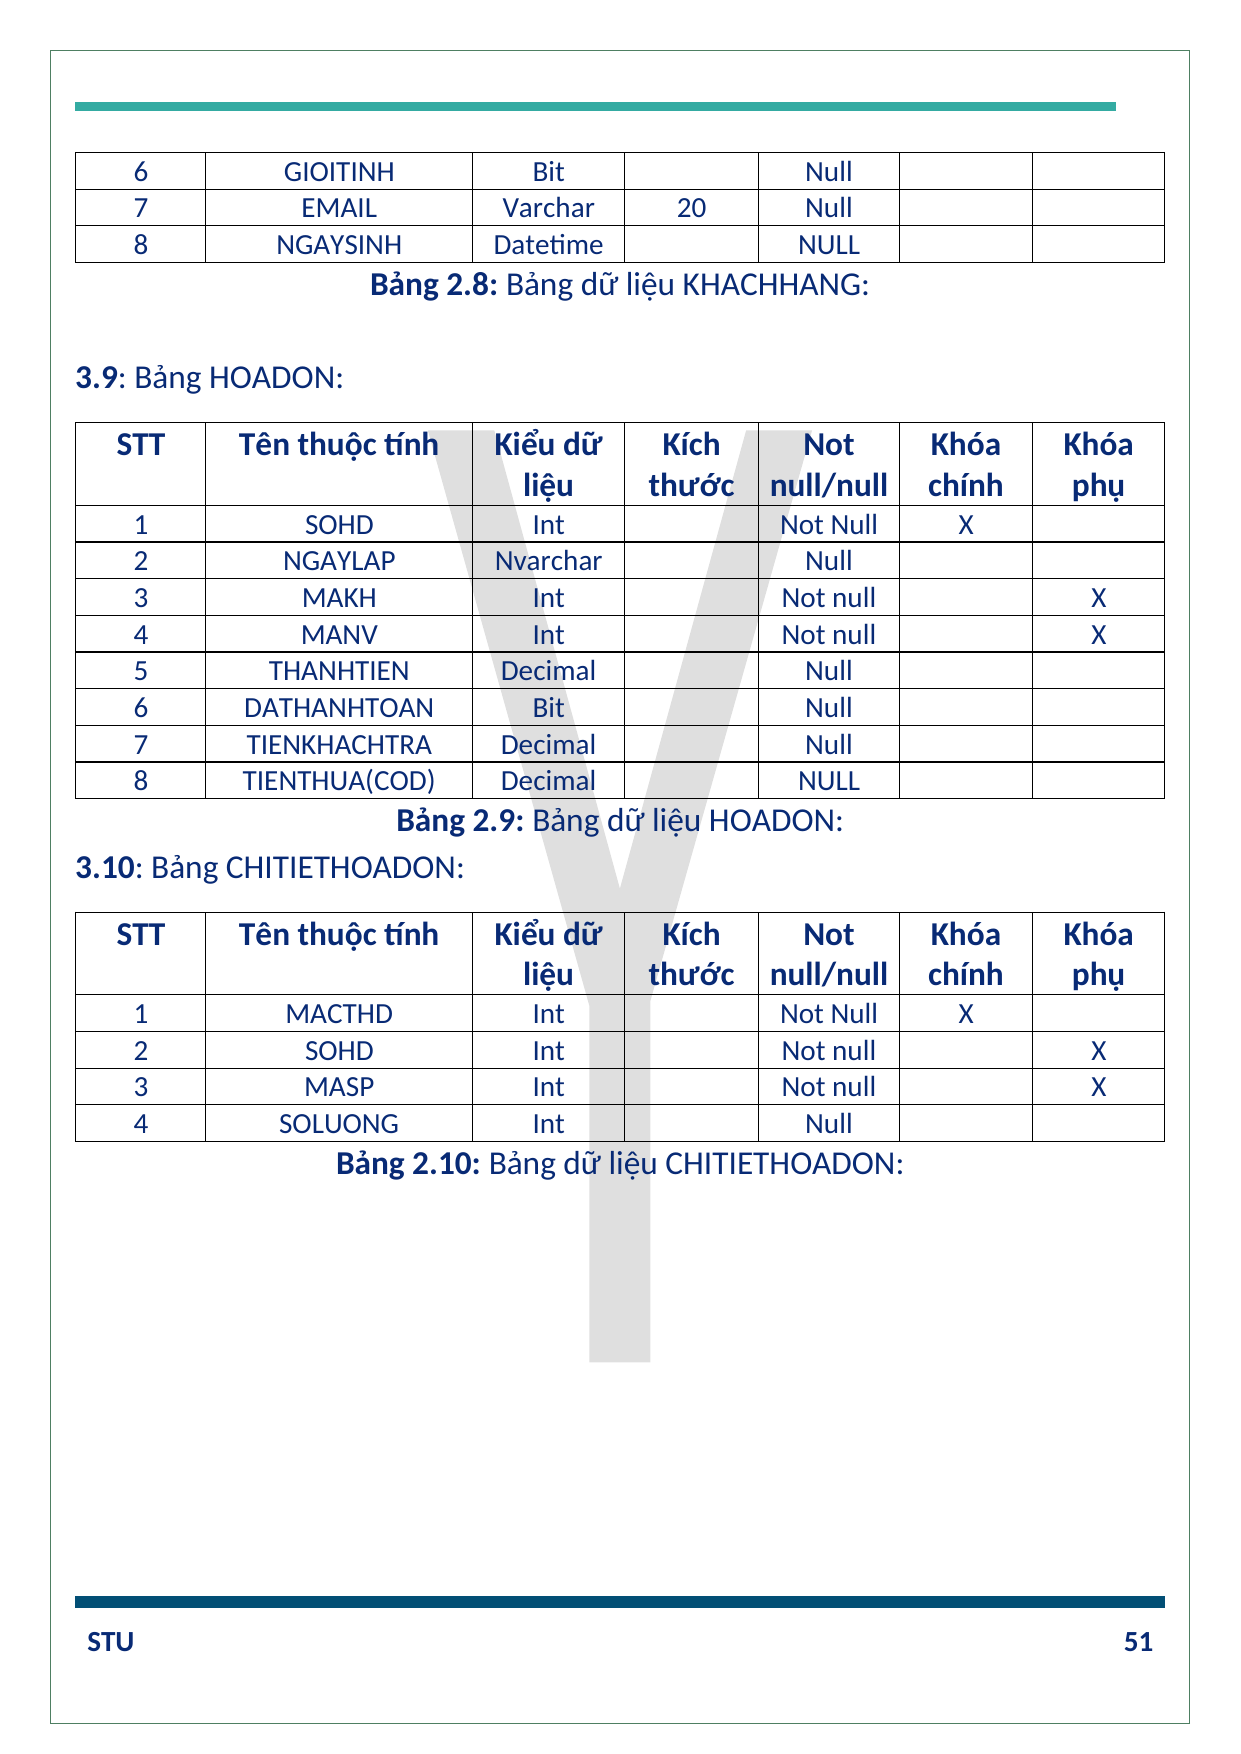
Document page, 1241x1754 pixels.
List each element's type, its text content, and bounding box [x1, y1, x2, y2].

table_cell Nvarchar [473, 543, 624, 578]
table_cell [900, 763, 1032, 798]
table_cell 6 [76, 689, 205, 725]
table_header Kiểu dữ liệu [473, 913, 624, 994]
table_cell [625, 226, 758, 262]
table_header Khóa phụ [1033, 913, 1164, 994]
table_cell [1033, 543, 1164, 578]
table_cell [625, 995, 758, 1031]
table_header Not null/null [759, 423, 899, 505]
table_cell [625, 506, 758, 541]
table_cell [1033, 153, 1164, 188]
table_cell [900, 689, 1032, 725]
table_cell [900, 543, 1032, 578]
table_cell DATHANHTOAN [206, 689, 472, 725]
table_cell [1033, 995, 1164, 1031]
table_cell [625, 689, 758, 725]
table_cell SOHD [206, 1032, 472, 1067]
table_cell MASP [206, 1069, 472, 1104]
table_cell [1033, 190, 1164, 225]
table_cell Not Null [759, 506, 899, 541]
table_cell 5 [76, 653, 205, 688]
table_cell Null [759, 689, 899, 725]
table_cell Null [759, 153, 899, 188]
table_cell GIOITINH [206, 153, 472, 188]
table_header STT [76, 423, 205, 505]
table_cell [900, 153, 1032, 188]
table_header Tên thuộc tính [206, 913, 472, 994]
table_cell 4 [76, 1105, 205, 1141]
table_cell 2 [76, 543, 205, 578]
table_cell [900, 653, 1032, 688]
table_cell [900, 579, 1032, 615]
table_cell EMAIL [206, 190, 472, 225]
table_header STT [76, 913, 205, 994]
table_cell Decimal [473, 726, 624, 761]
table_header Kích thước [625, 913, 758, 994]
table_cell Datetime [473, 226, 624, 262]
table_cell TIENTHUA(COD) [206, 763, 472, 798]
table_cell X [1033, 579, 1164, 615]
table_cell X [1033, 1069, 1164, 1104]
table_cell Null [759, 1105, 899, 1141]
table_cell 8 [76, 763, 205, 798]
table_cell Decimal [473, 763, 624, 798]
table_header Kiểu dữ liệu [473, 423, 624, 505]
table_cell [1033, 763, 1164, 798]
table_cell Int [473, 506, 624, 541]
table_header Not null/null [759, 913, 899, 994]
table_cell [1033, 506, 1164, 541]
table_cell MANV [206, 616, 472, 651]
table_cell NGAYSINH [206, 226, 472, 262]
table_cell [625, 1032, 758, 1067]
table_cell 2 [76, 1032, 205, 1067]
table_cell [1033, 726, 1164, 761]
table_cell [900, 616, 1032, 651]
table_cell [625, 653, 758, 688]
table_cell [625, 543, 758, 578]
table_cell Int [473, 616, 624, 651]
table_cell MAKH [206, 579, 472, 615]
table_cell Int [473, 579, 624, 615]
table_cell Null [759, 653, 899, 688]
table_cell 1 [76, 506, 205, 541]
table_cell X [900, 995, 1032, 1031]
table_cell [1033, 1105, 1164, 1141]
table_cell [625, 153, 758, 188]
table_cell [625, 1069, 758, 1104]
table_cell Bit [473, 689, 624, 725]
table_cell Decimal [473, 653, 624, 688]
table_cell [900, 726, 1032, 761]
table_cell [900, 1069, 1032, 1104]
table_cell Int [473, 1105, 624, 1141]
table_cell 1 [76, 995, 205, 1031]
table_cell NULL [759, 226, 899, 262]
table_cell [625, 616, 758, 651]
table_cell [900, 1032, 1032, 1067]
table_cell 3 [76, 579, 205, 615]
table_cell [1033, 226, 1164, 262]
table_cell [625, 763, 758, 798]
table_cell Null [759, 726, 899, 761]
table_cell [1033, 653, 1164, 688]
table_cell THANHTIEN [206, 653, 472, 688]
table_header Tên thuộc tính [206, 423, 472, 505]
table_cell [625, 1105, 758, 1141]
table_cell 4 [76, 616, 205, 651]
table_header Khóa phụ [1033, 423, 1164, 505]
table_cell Not null [759, 579, 899, 615]
table_cell 8 [76, 226, 205, 262]
table_header Khóa chính [900, 913, 1032, 994]
table_cell SOHD [206, 506, 472, 541]
table_cell [900, 226, 1032, 262]
table_cell Varchar [473, 190, 624, 225]
table_cell Not null [759, 616, 899, 651]
table_cell NULL [759, 763, 899, 798]
table_cell 20 [625, 190, 758, 225]
text Bảng 2.10: Bảng dữ liệu CHITIETHOADON: [75, 1142, 1165, 1182]
table_cell [900, 190, 1032, 225]
table_cell Null [759, 190, 899, 225]
table_cell Null [759, 543, 899, 578]
table_cell Int [473, 1032, 624, 1067]
table_cell 7 [76, 726, 205, 761]
subtitle 3.10: Bảng CHITIETHOADON: [75, 846, 1165, 887]
table_cell [625, 726, 758, 761]
table_cell Bit [473, 153, 624, 188]
table_cell Not Null [759, 995, 899, 1031]
table_header Kích thước [625, 423, 758, 505]
table_cell 6 [76, 153, 205, 188]
table_cell SOLUONG [206, 1105, 472, 1141]
table_cell 3 [76, 1069, 205, 1104]
table_cell Not null [759, 1032, 899, 1067]
table_header Khóa chính [900, 423, 1032, 505]
subtitle 3.9: Bảng HOADON: [75, 356, 1165, 397]
table_cell 7 [76, 190, 205, 225]
text Bảng 2.8: Bảng dữ liệu KHACHHANG: [75, 263, 1165, 304]
text Bảng 2.9: Bảng dữ liệu HOADON: [75, 799, 1165, 840]
table_cell MACTHD [206, 995, 472, 1031]
table_cell NGAYLAP [206, 543, 472, 578]
table_cell X [1033, 616, 1164, 651]
table_cell X [1033, 1032, 1164, 1067]
table_cell Int [473, 1069, 624, 1104]
table_cell [900, 1105, 1032, 1141]
table_cell TIENKHACHTRA [206, 726, 472, 761]
table_cell Not null [759, 1069, 899, 1104]
table_cell [625, 579, 758, 615]
table_cell X [900, 506, 1032, 541]
table_cell Int [473, 995, 624, 1031]
table_cell [1033, 689, 1164, 725]
